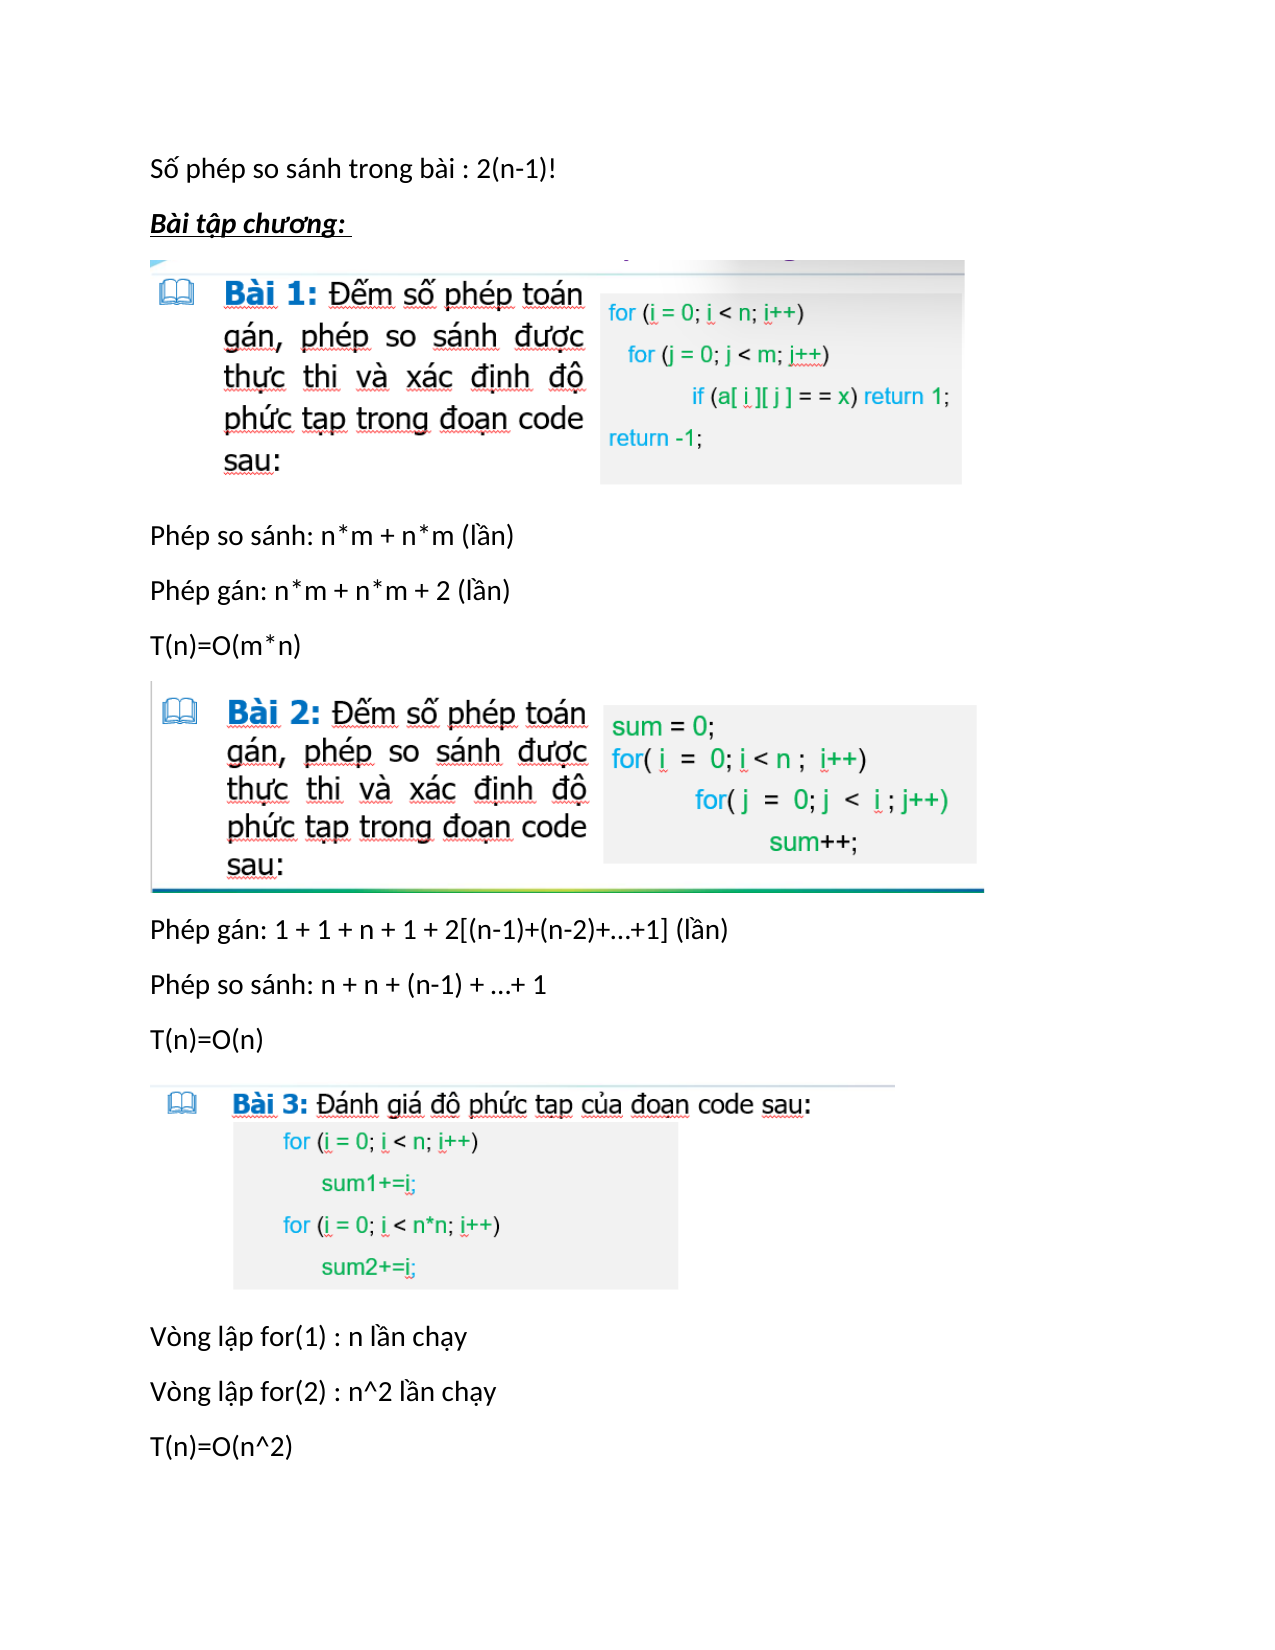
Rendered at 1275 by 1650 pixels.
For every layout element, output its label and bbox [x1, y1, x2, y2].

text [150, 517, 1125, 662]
picture [150, 260, 965, 498]
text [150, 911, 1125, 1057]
picture [150, 681, 985, 893]
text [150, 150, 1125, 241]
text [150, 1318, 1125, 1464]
picture [150, 1076, 895, 1300]
